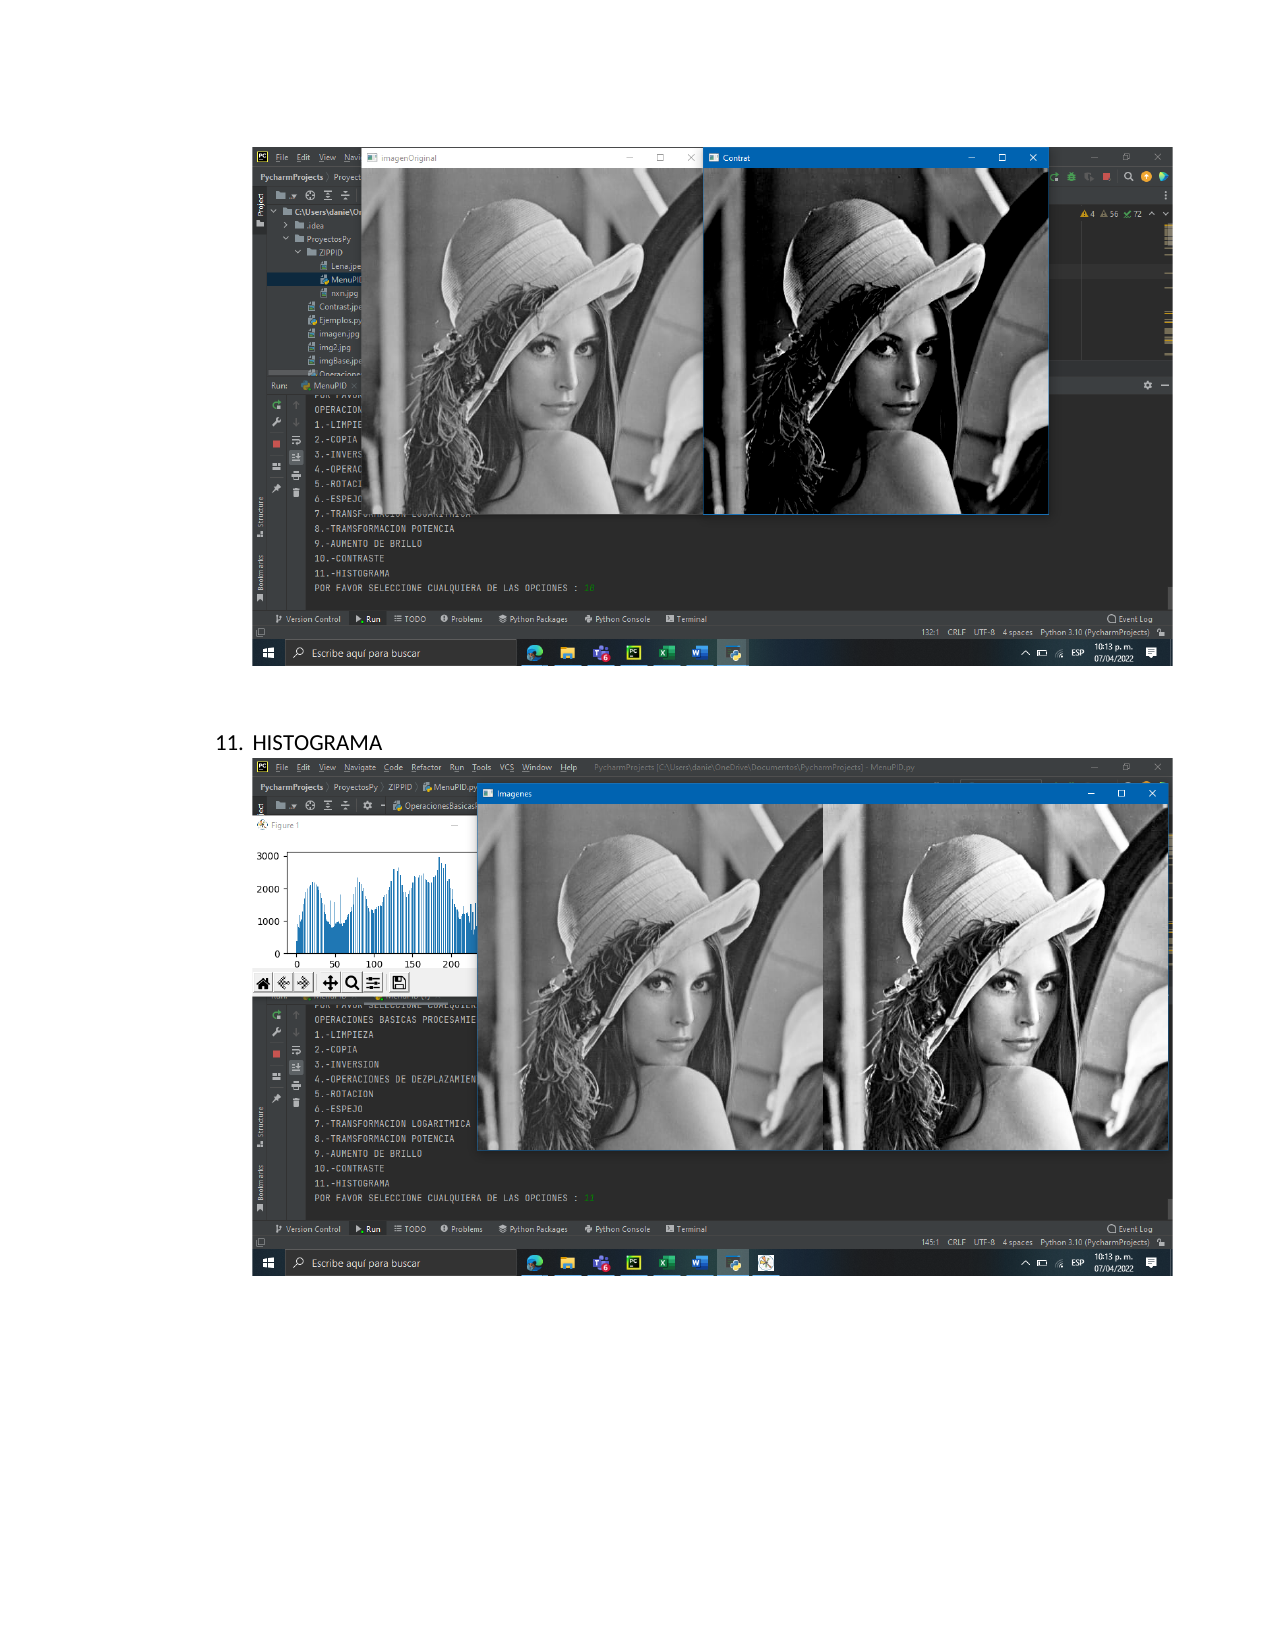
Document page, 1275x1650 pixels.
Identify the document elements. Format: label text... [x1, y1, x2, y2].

picture [252, 758, 1173, 1276]
list HISTOGRAMA [215, 728, 1098, 756]
picture [252, 147, 1173, 666]
